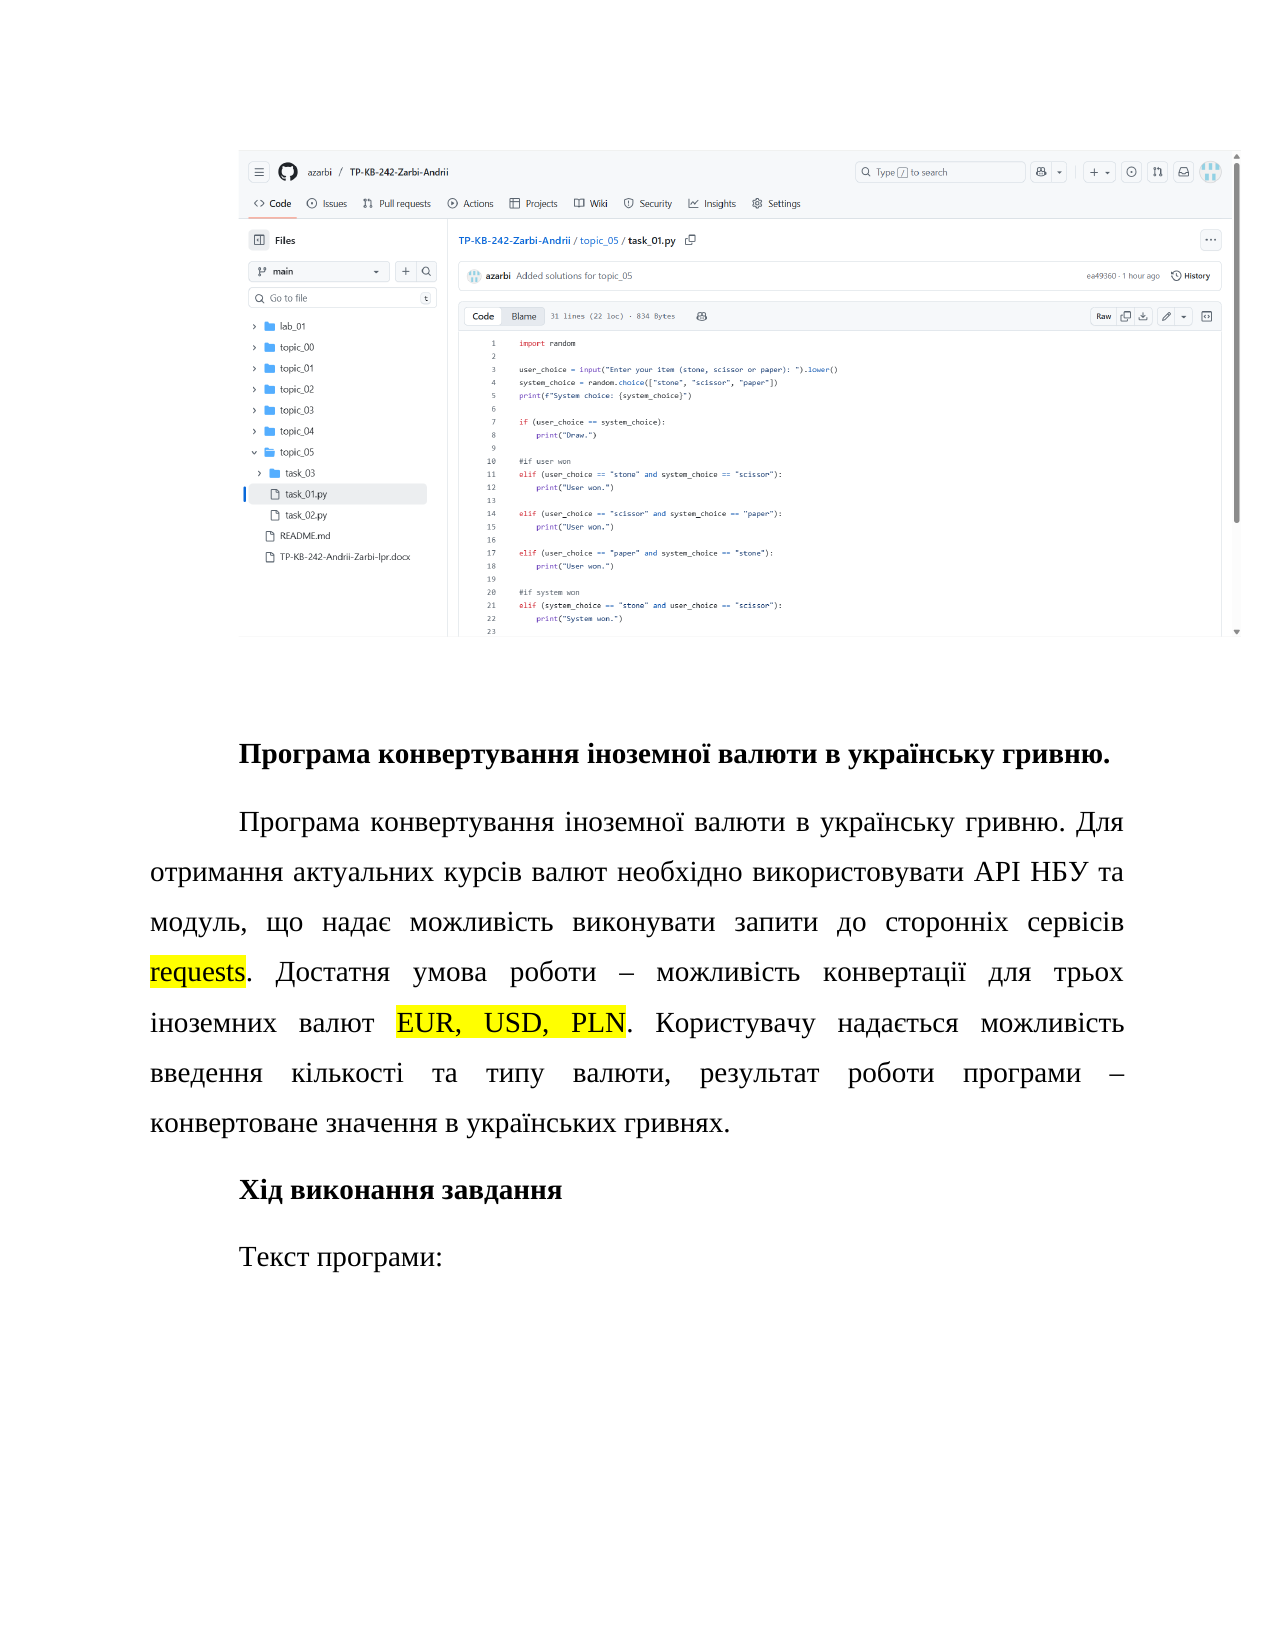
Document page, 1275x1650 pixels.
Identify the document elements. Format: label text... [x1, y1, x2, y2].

text Текст програми: [150, 1239, 1125, 1273]
text Програма конвертування іноземної валюти в українську гривню. [150, 737, 1125, 770]
picture [238, 150, 1241, 637]
text Хід виконання завдання [150, 1172, 1125, 1206]
text Програма конвертування іноземної валюти в українську гривню. Для отримання актуальних курсів валют необхідно використовувати API НБУ та модуль, що надає можливість виконувати запити до сторонніх сервісів requests. Достатня умова роботи – можливість конвертації для трьох іноземних валют EUR, USD, PLN. Користувачу надається можливість введення кількості та типу валюти, результат роботи програми – конвертоване значення в українських гривнях. [150, 804, 1125, 1139]
